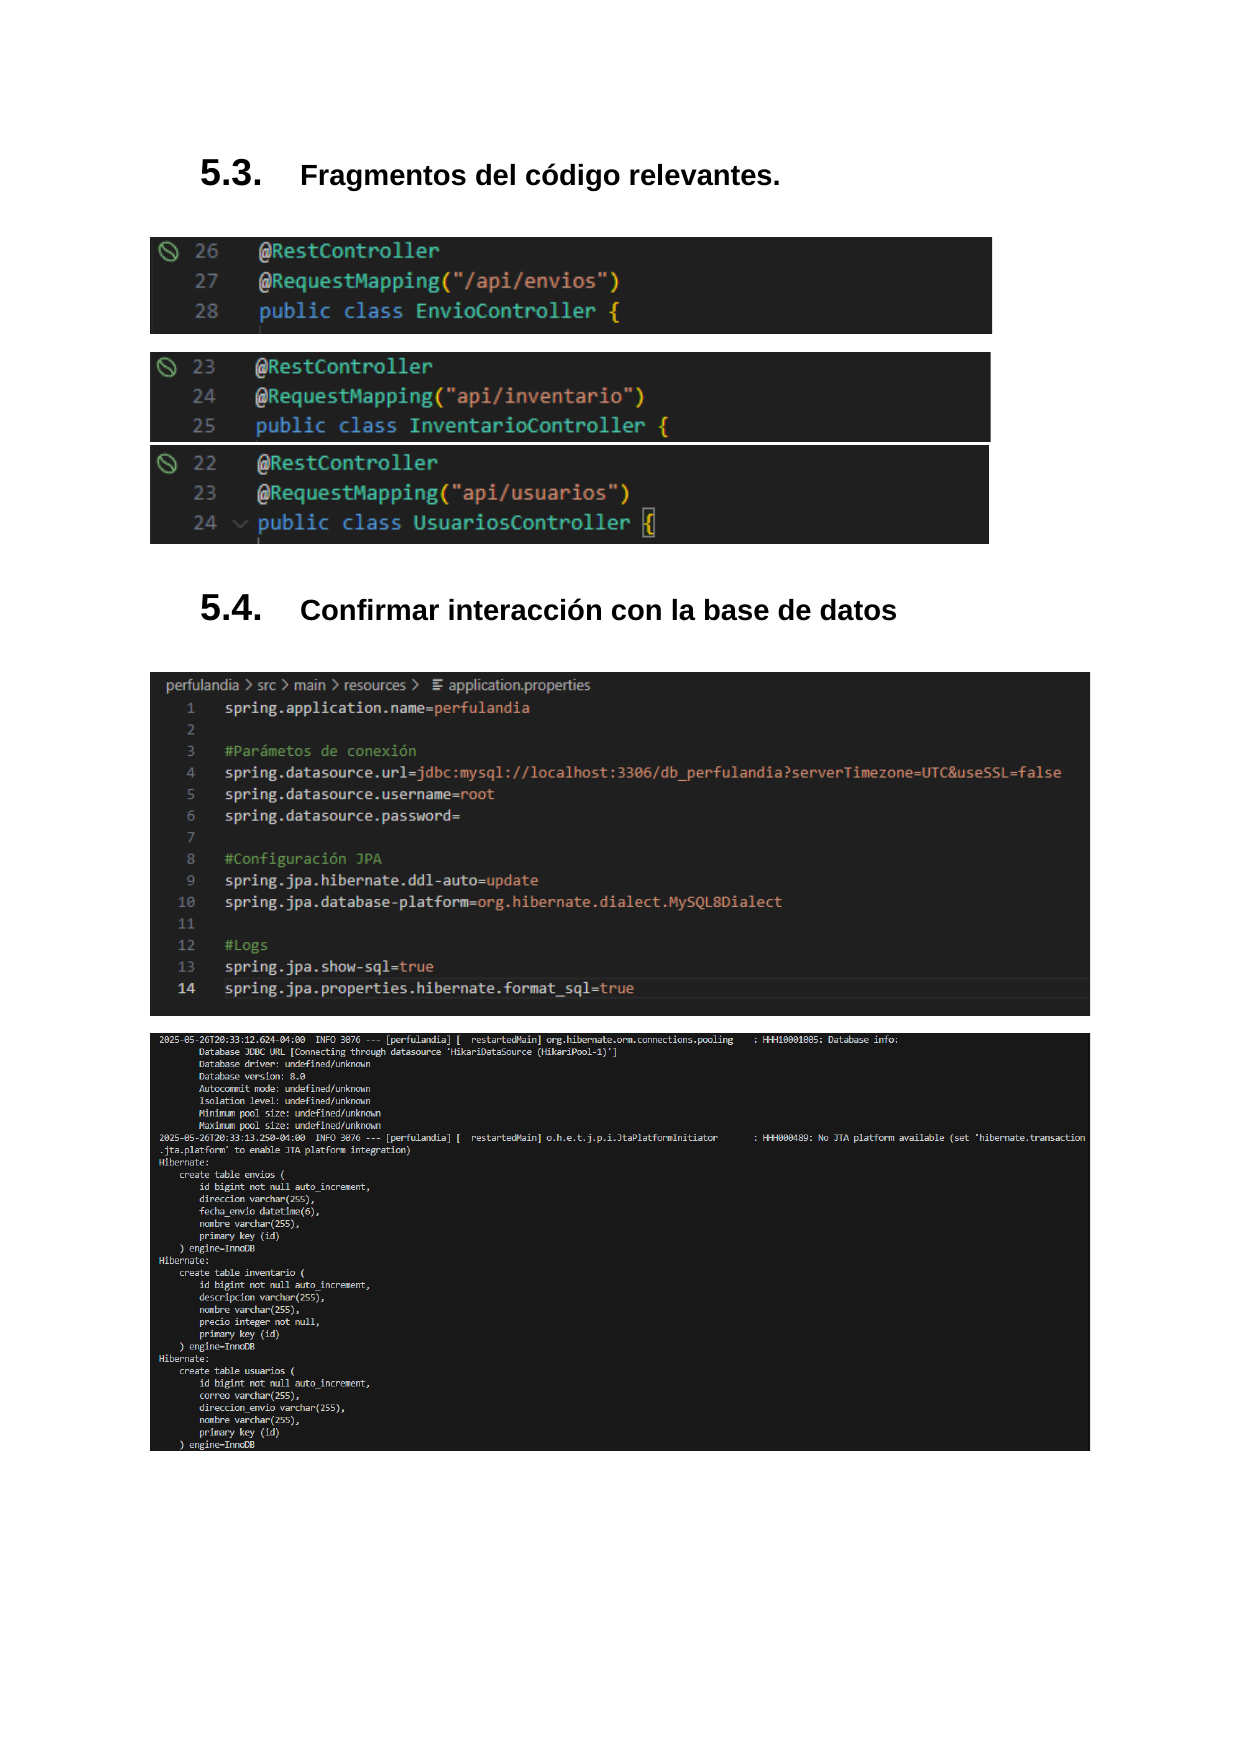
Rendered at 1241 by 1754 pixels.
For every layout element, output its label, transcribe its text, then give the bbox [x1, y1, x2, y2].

picture [150, 1033, 1091, 1451]
subtitle Confirmar interacción con la base de datos [262, 585, 1090, 628]
picture [150, 352, 991, 442]
subtitle Fragmentos del código relevantes. [262, 150, 1090, 193]
picture [150, 445, 989, 544]
picture [150, 672, 1091, 1016]
picture [150, 237, 993, 334]
